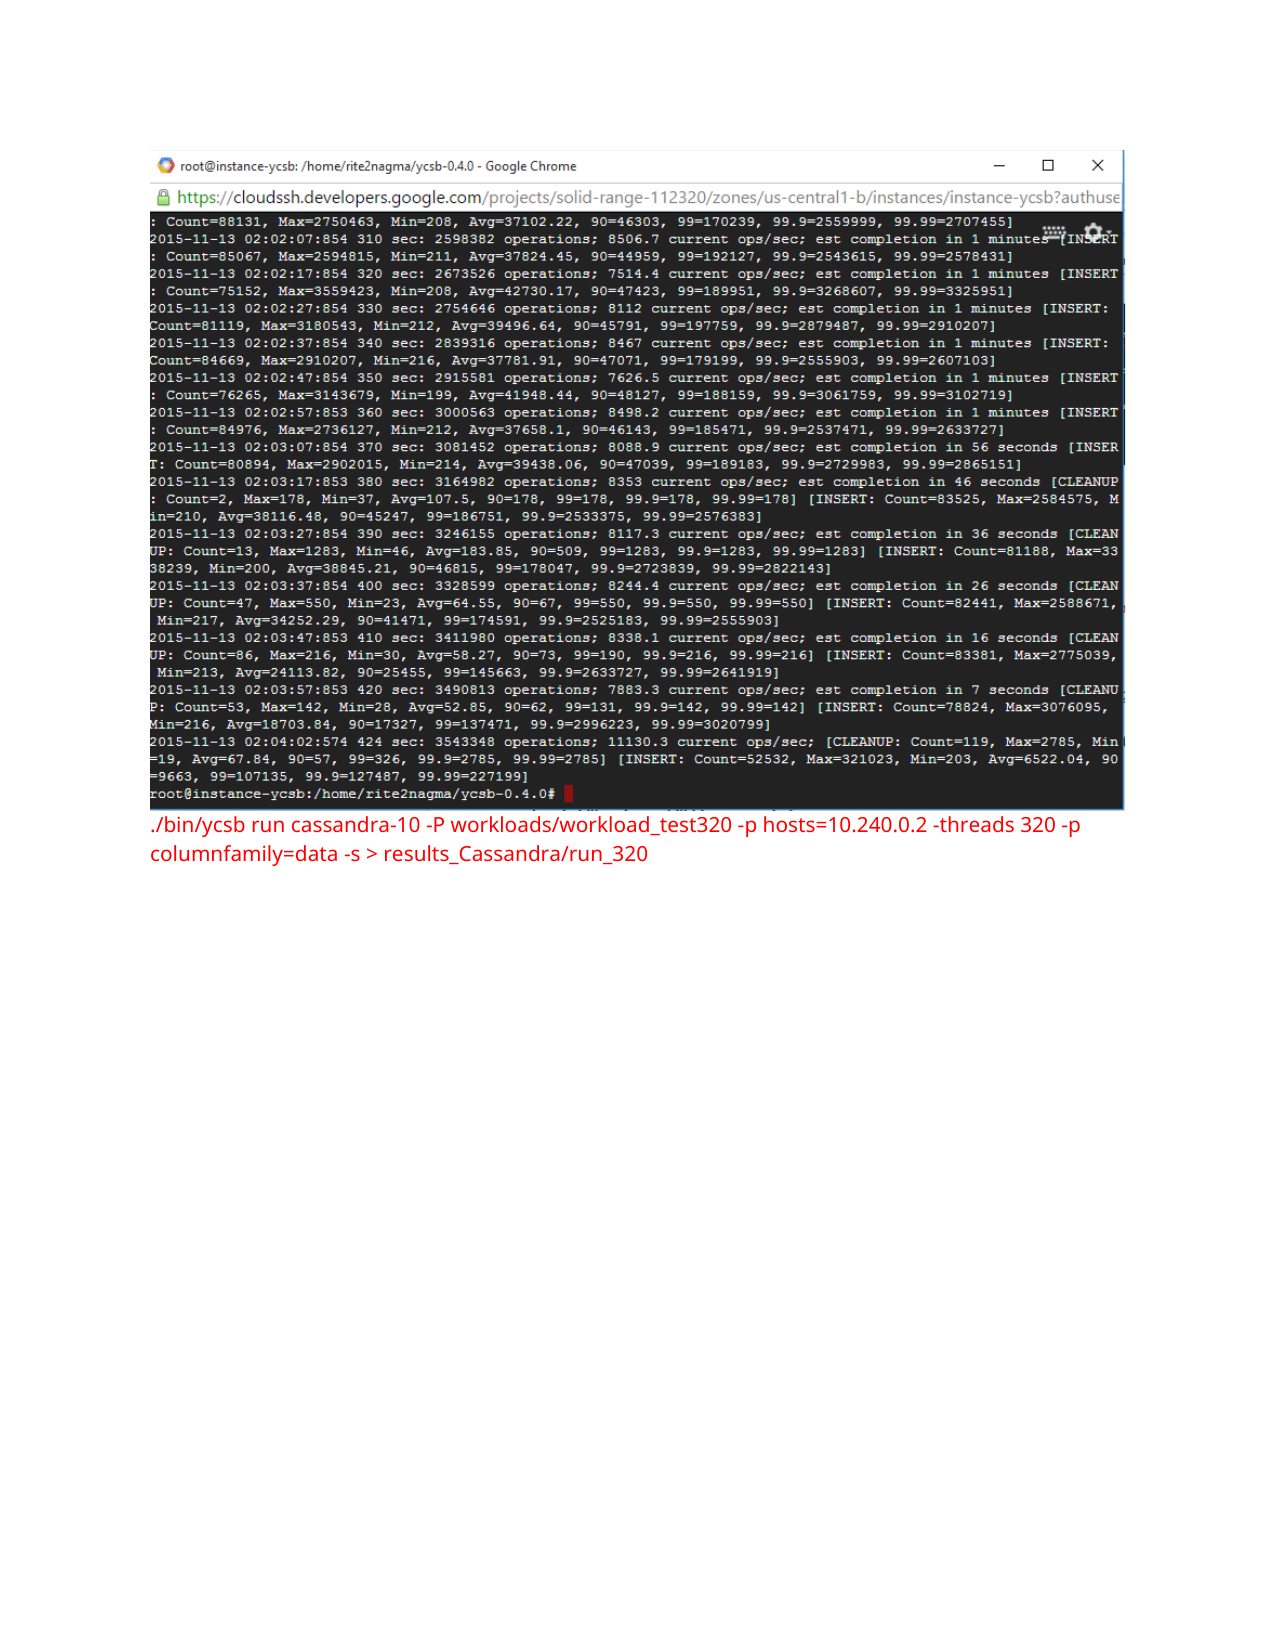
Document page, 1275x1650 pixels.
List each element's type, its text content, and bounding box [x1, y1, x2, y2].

text ./bin/ycsb run cassandra-10 -P workloads/workload_test320 -p hosts=10.240.0.2 -threads 320 -p columnfamily=data -s > results_Cassandra/run_320 [150, 811, 1125, 867]
picture [150, 150, 1125, 811]
